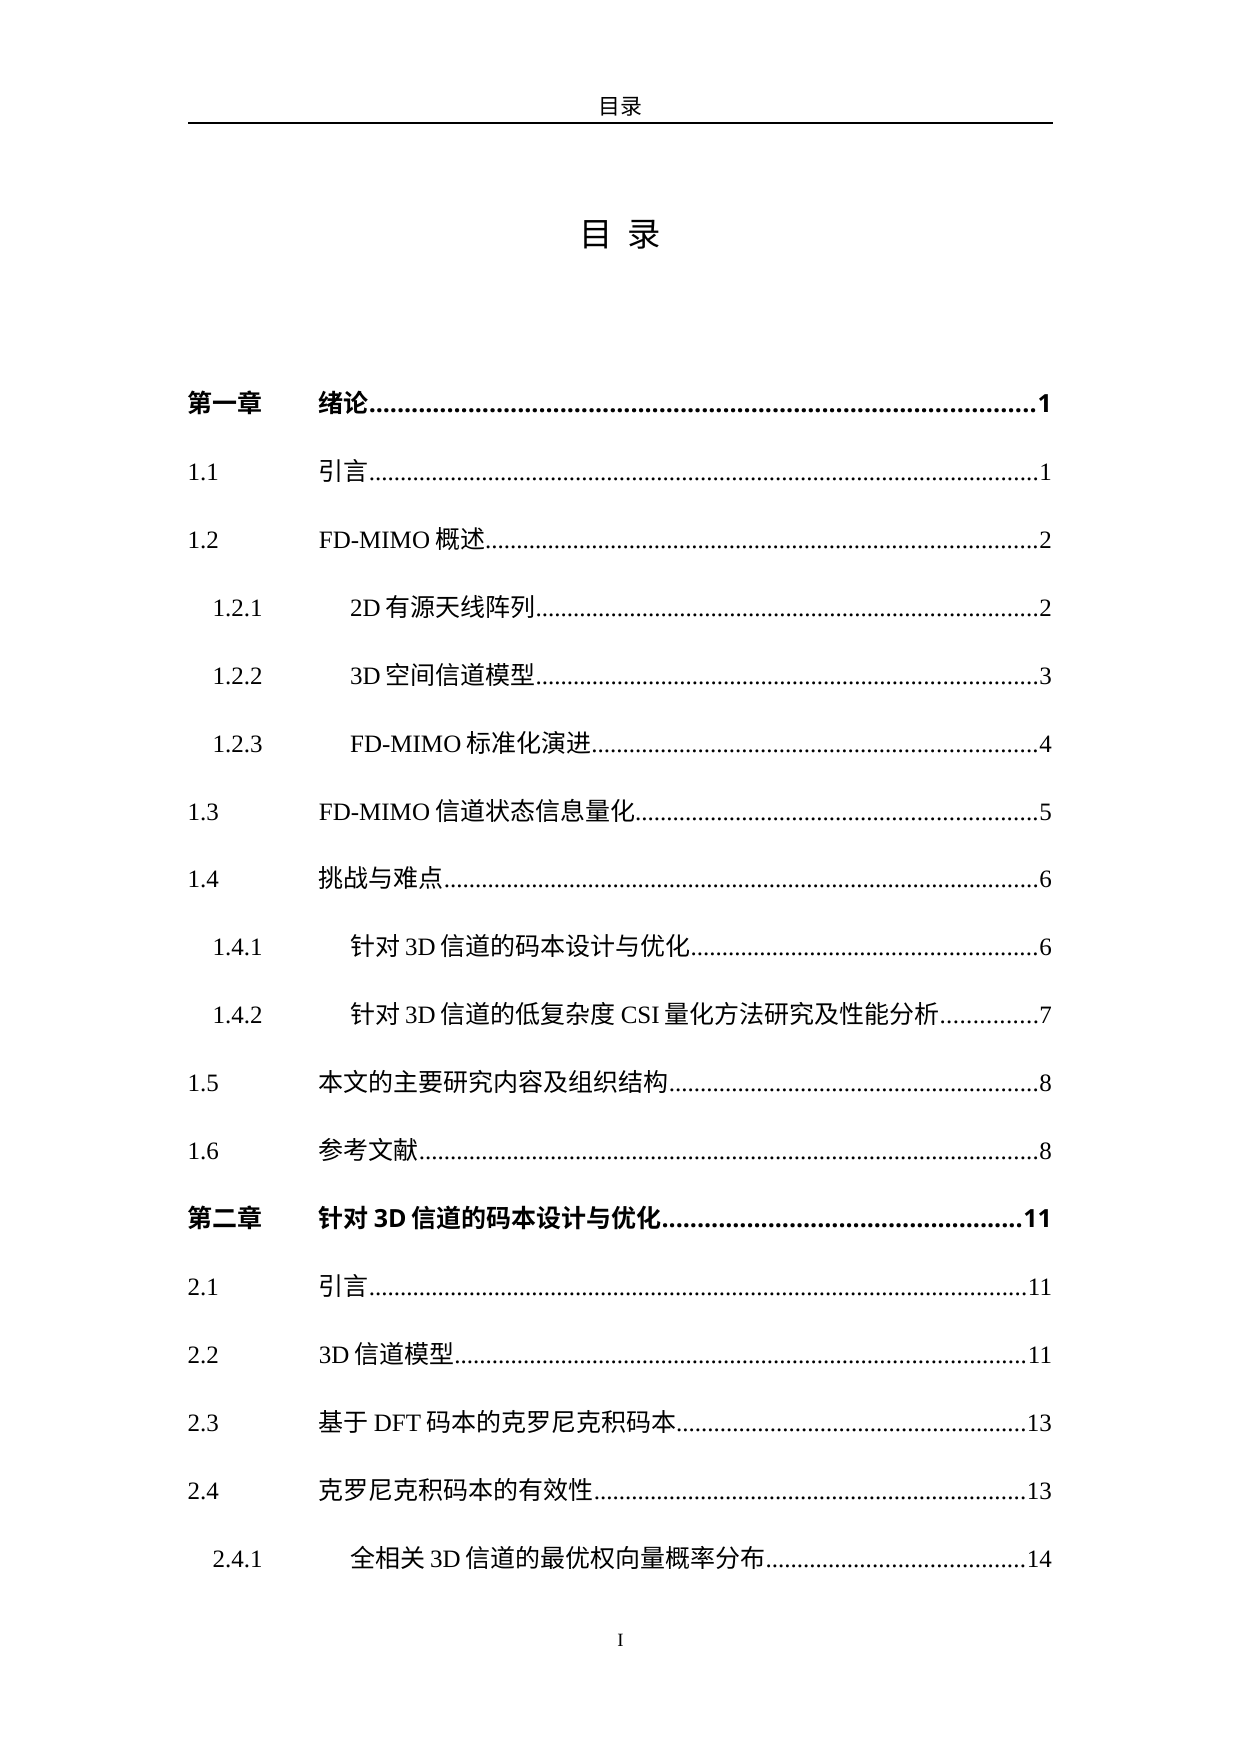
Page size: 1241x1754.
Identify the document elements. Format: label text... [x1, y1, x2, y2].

text 1.3 FD-MIMO信道状态信息量化 5 [187, 775, 1053, 843]
text 2.4 克罗尼克积码本的有效性 13 [187, 1454, 1053, 1522]
text 目 录 [187, 198, 1053, 266]
text 2.1 引言 11 [187, 1251, 1053, 1318]
text 第一章 绪论 1 [187, 368, 1053, 436]
text 2.4.1 全相关3D信道的最优权向量概率分布 14 [212, 1522, 1053, 1590]
text 1.4 挑战与难点 6 [187, 843, 1053, 911]
text 1.5 本文的主要研究内容及组织结构 8 [187, 1047, 1053, 1115]
text 1.2.1 2D有源天线阵列 2 [212, 571, 1053, 639]
text 2.3 基于DFT码本的克罗尼克积码本 13 [187, 1386, 1053, 1454]
text 第二章 针对3D信道的码本设计与优化 11 [187, 1183, 1053, 1251]
text 1.1 引言 1 [187, 436, 1053, 503]
text 1.4.2 针对3D信道的低复杂度CSI量化方法研究及性能分析 7 [212, 979, 1053, 1047]
text 2.2 3D信道模型 11 [187, 1318, 1053, 1386]
text 1.2.2 3D空间信道模型 3 [212, 639, 1053, 707]
text 1.4.1 针对3D信道的码本设计与优化 6 [212, 911, 1053, 979]
text 1.2.3 FD-MIMO标准化演进 4 [212, 707, 1053, 775]
text 1.6 参考文献 8 [187, 1115, 1053, 1183]
text 1.2 FD-MIMO概述 2 [187, 503, 1053, 571]
